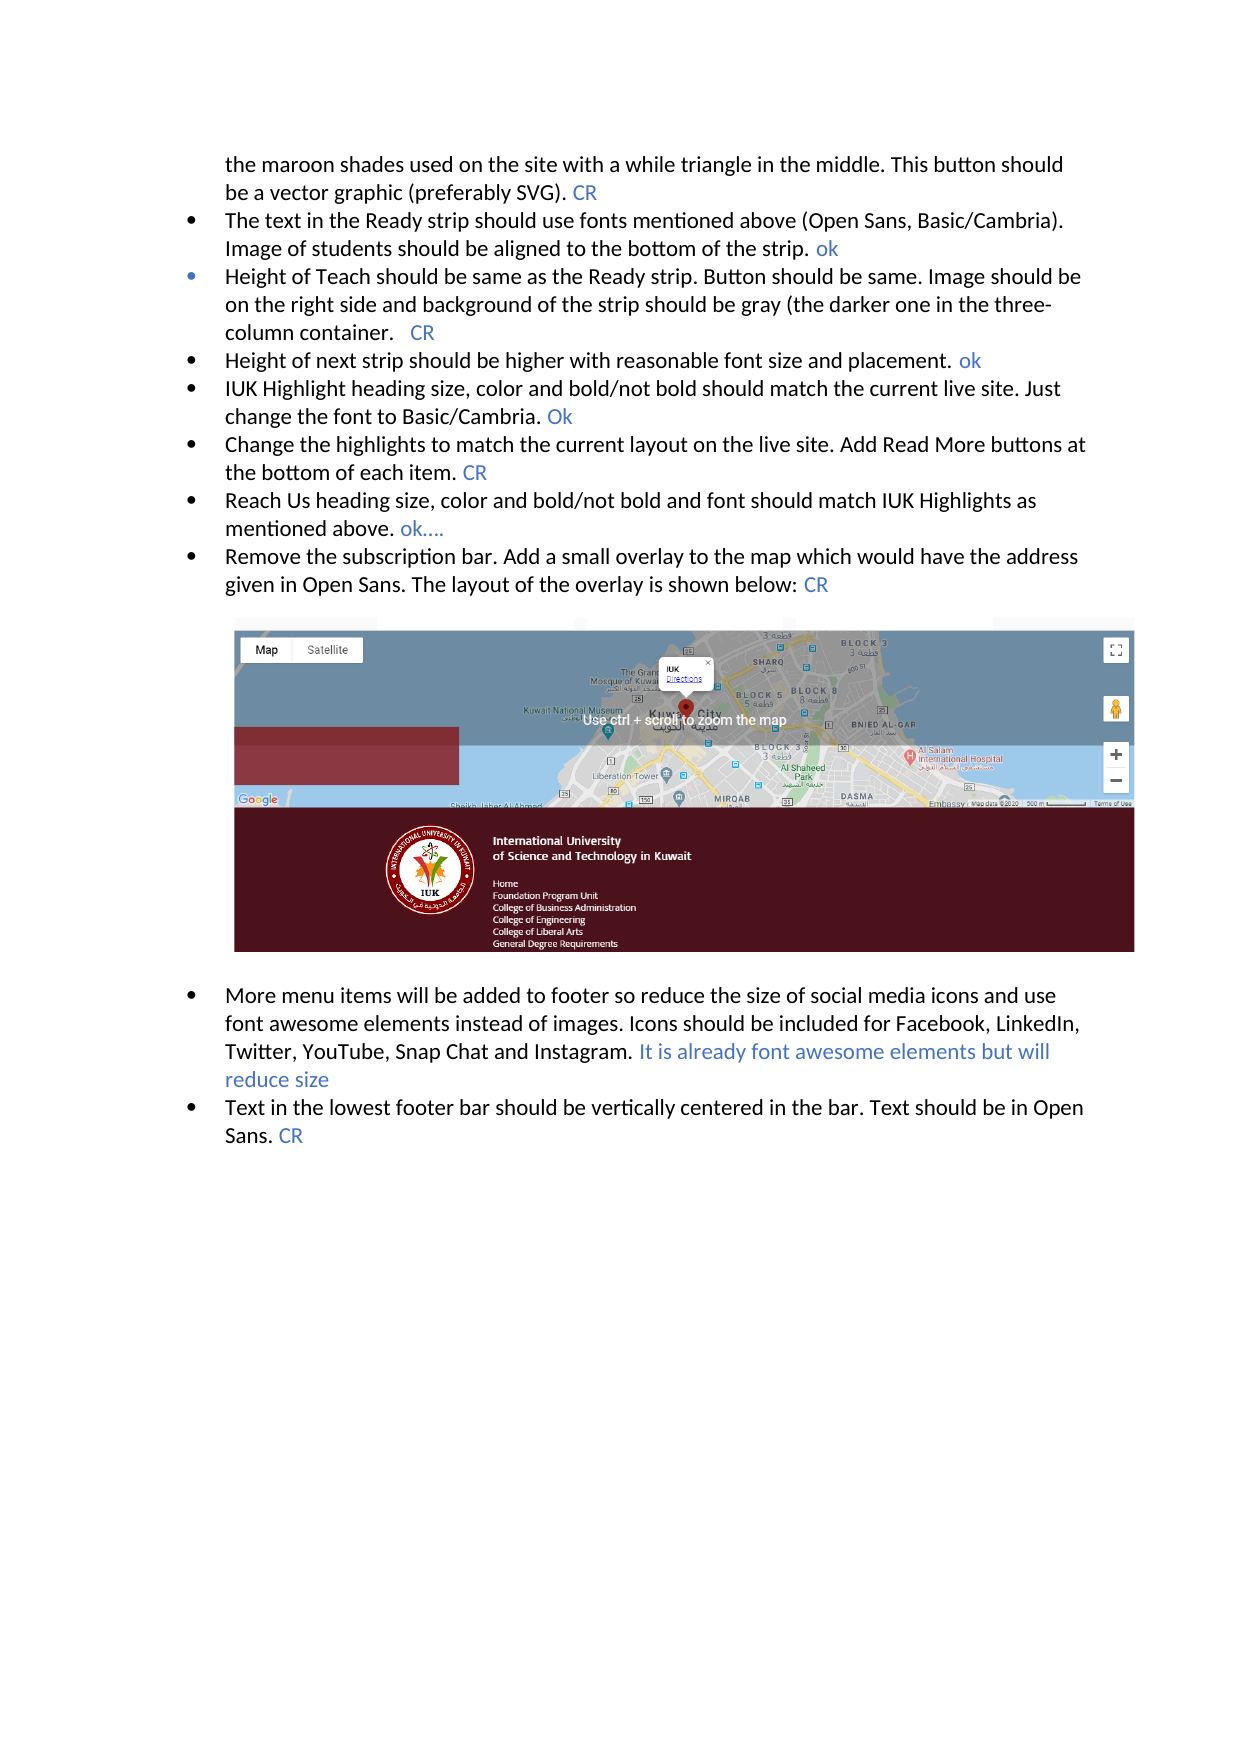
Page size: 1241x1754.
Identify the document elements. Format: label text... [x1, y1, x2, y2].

list The text in the Ready strip should use fonts mentioned above (Open Sans, Basic/Cambria). Image of students should be aligned to the bottom of the strip. ok [187, 206, 1090, 262]
list IUK Highlight heading size, color and bold/not bold should match the current live site. Just change the font to Basic/Cambria. Ok [187, 374, 1090, 430]
list Remove the subscription bar. Add a small overlay to the map which would have the address given in Open Sans. The layout of the overlay is shown below: CR [187, 542, 1090, 598]
list Change the highlights to match the current layout on the live site. Add Read More buttons at the bottom of each item. CR [187, 430, 1090, 486]
list More menu items will be added to footer so reduce the size of social media icons and use font awesome elements instead of images. Icons should be included for Facebook, LinkedIn, Twitter, YouTube, Snap Chat and Instagram. It is already font awesome elements but will reduce size [187, 981, 1090, 1093]
list Reach Us heading size, color and bold/not bold and font should match IUK Highlights as mentioned above. ok…. [187, 486, 1090, 542]
list Height of next strip should be higher with reasonable font size and placement. ok [187, 346, 1090, 374]
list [187, 150, 1090, 206]
list Height of Teach should be same as the Ready strip. Button should be same. Image should be on the right side and background of the strip should be gray (the darker one in the three-column container. CR [187, 262, 1090, 346]
list Text in the lowest footer bar should be vertically centered in the bar. Text should be in Open Sans. CR [187, 1093, 1090, 1149]
picture [234, 618, 1135, 952]
